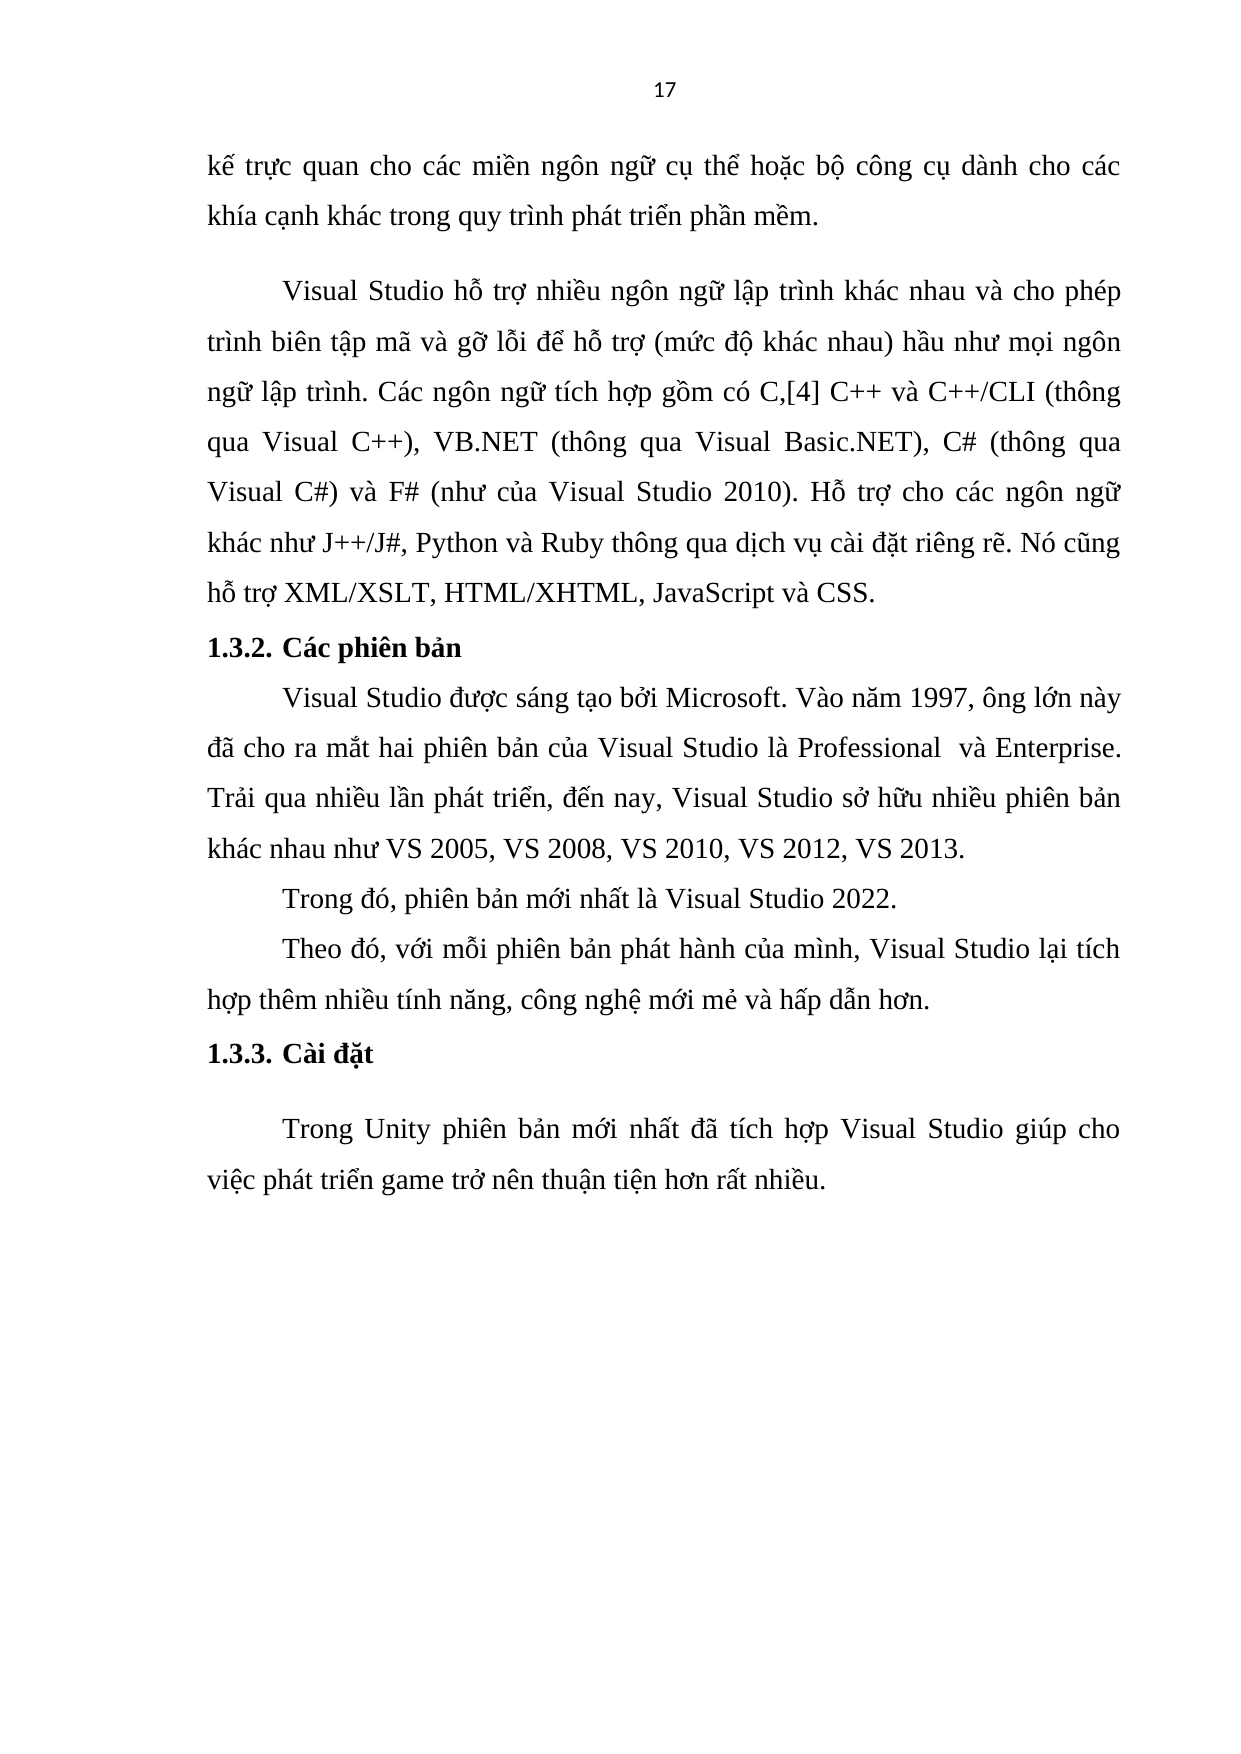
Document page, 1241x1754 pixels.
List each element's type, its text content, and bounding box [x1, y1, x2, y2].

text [207, 148, 1122, 232]
text Theo đó, với mỗi phiên bản phát hành của mình, Visual Studio lại tích hợp thêm nhiều tính năng, công nghệ mới mẻ và hấp dẫn hơn. [207, 932, 1122, 1015]
text Visual Studio hỗ trợ nhiều ngôn ngữ lập trình khác nhau và cho phép trình biên tập mã và gỡ lỗi để hỗ trợ (mức độ khác nhau) hầu như mọi ngôn ngữ lập trình. Các ngôn ngữ tích hợp gồm có C,[4] C++ và C++/CLI (thông qua Visual C++), VB.NET (thông qua Visual Basic.NET), C# (thông qua Visual C#) và F# (như của Visual Studio 2010). Hỗ trợ cho các ngôn ngữ khác như J++/J#, Python và Ruby thông qua dịch vụ cài đặt riêng rẽ. Nó cũng hỗ trợ XML/XSLT, HTML/XHTML, JavaScript và CSS. [207, 273, 1122, 609]
subtitle Các phiên bản [207, 630, 1122, 663]
text Trong đó, phiên bản mới nhất là Visual Studio 2022. [207, 881, 1122, 915]
text Visual Studio được sáng tạo bởi Microsoft. Vào năm 1997, ông lớn này đã cho ra mắt hai phiên bản của Visual Studio là Professional và Enterprise. Trải qua nhiều lần phát triển, đến nay, Visual Studio sở hữu nhiều phiên bản khác nhau như VS 2005, VS 2008, VS 2010, VS 2012, VS 2013. [207, 680, 1122, 864]
text Trong Unity phiên bản mới nhất đã tích hợp Visual Studio giúp cho việc phát triển game trở nên thuận tiện hơn rất nhiều. [207, 1112, 1122, 1196]
subtitle Cài đặt [207, 1036, 1122, 1070]
